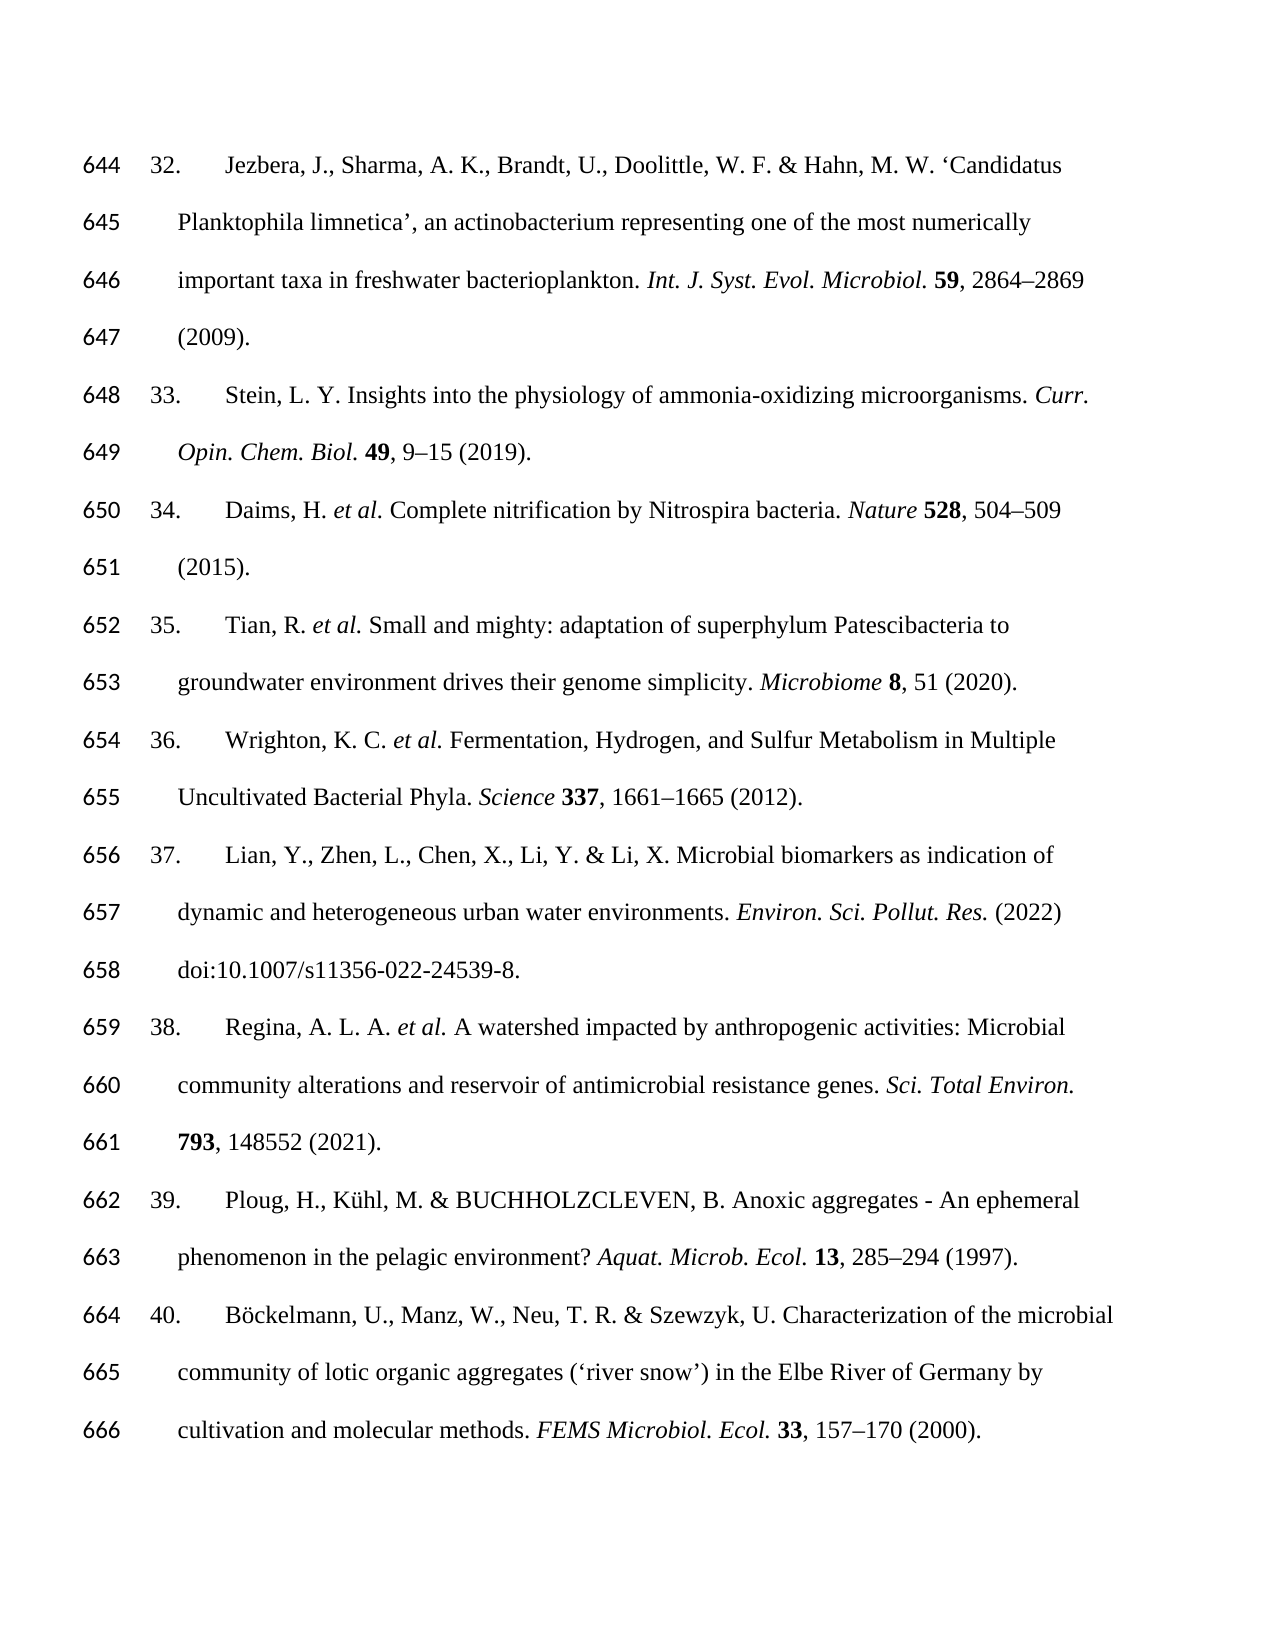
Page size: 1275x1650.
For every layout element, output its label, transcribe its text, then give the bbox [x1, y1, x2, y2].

text 39. Ploug, H., Kühl, M. & BUCHHOLZCLEVEN, B. Anoxic aggregates - An ephemeral phenomenon in the pelagic environment? Aquat. Microb. Ecol. 13, 285–294 (1997). [150, 1185, 1125, 1271]
text 40. Böckelmann, U., Manz, W., Neu, T. R. & Szewzyk, U. Characterization of the microbial community of lotic organic aggregates (‘river snow’) in the Elbe River of Germany by cultivation and molecular methods. FEMS Microbiol. Ecol. 33, 157–170 (2000). [150, 1300, 1125, 1444]
text 34. Daims, H. et al. Complete nitrification by Nitrospira bacteria. Nature 528, 504–509 (2015). [150, 495, 1125, 581]
text 38. Regina, A. L. A. et al. A watershed impacted by anthropogenic activities: Microbial community alterations and reservoir of antimicrobial resistance genes. Sci. Total Environ. 793, 148552 (2021). [150, 1012, 1125, 1156]
text 32. Jezbera, J., Sharma, A. K., Brandt, U., Doolittle, W. F. & Hahn, M. W. ‘Candidatus Planktophila limnetica’, an actinobacterium representing one of the most numerically important taxa in freshwater bacterioplankton. Int. J. Syst. Evol. Microbiol. 59, 2864–2869 (2009). [150, 150, 1125, 351]
text 33. Stein, L. Y. Insights into the physiology of ammonia-oxidizing microorganisms. Curr. Opin. Chem. Biol. 49, 9–15 (2019). [150, 380, 1125, 466]
text 35. Tian, R. et al. Small and mighty: adaptation of superphylum Patescibacteria to groundwater environment drives their genome simplicity. Microbiome 8, 51 (2020). [150, 610, 1125, 696]
text 37. Lian, Y., Zhen, L., Chen, X., Li, Y. & Li, X. Microbial biomarkers as indication of dynamic and heterogeneous urban water environments. Environ. Sci. Pollut. Res. (2022) doi:10.1007/s11356-022-24539-8. [150, 840, 1125, 984]
text 36. Wrighton, K. C. et al. Fermentation, Hydrogen, and Sulfur Metabolism in Multiple Uncultivated Bacterial Phyla. Science 337, 1661–1665 (2012). [150, 725, 1125, 811]
